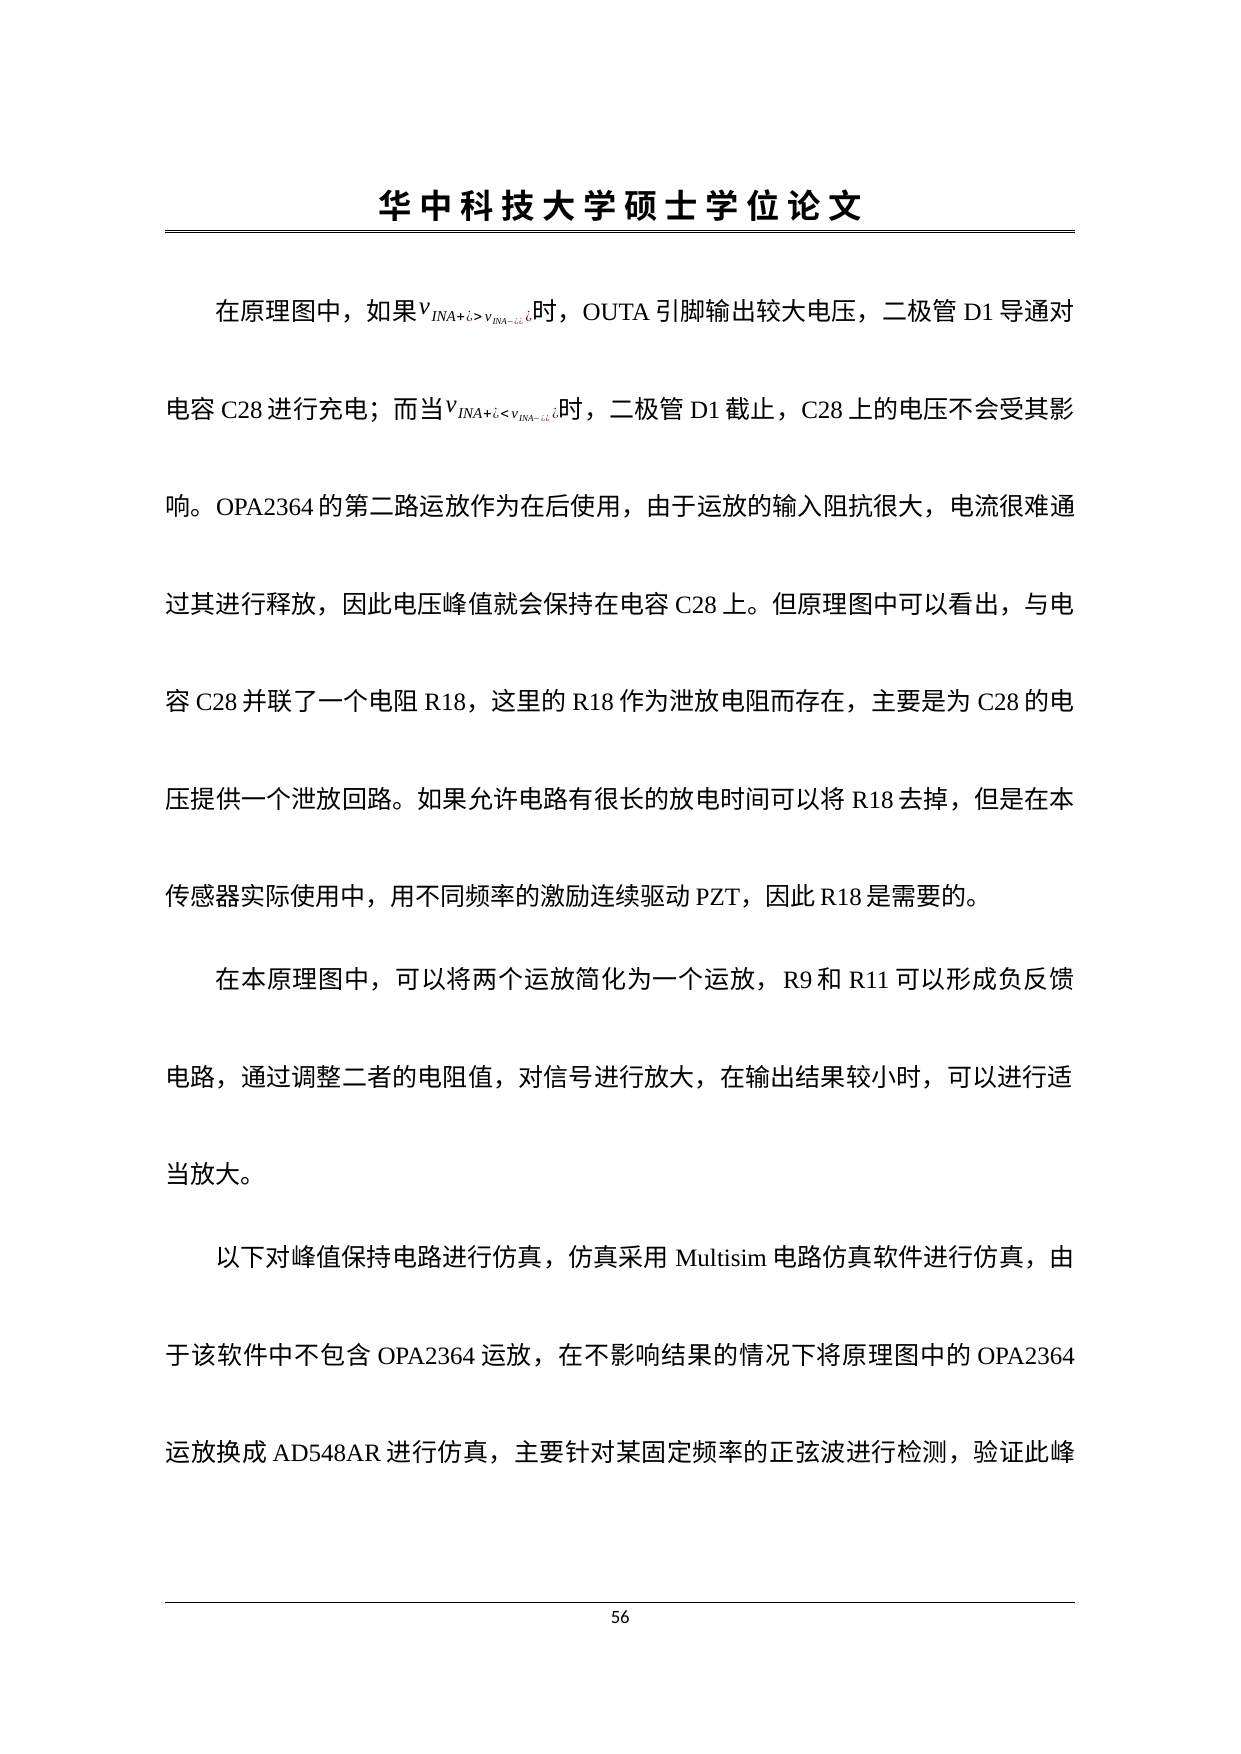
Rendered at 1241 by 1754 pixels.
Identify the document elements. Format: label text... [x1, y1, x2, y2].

text 在本原理图中，可以将两个运放简化为一个运放，R9和R11可以形成负反馈电路，通过调整二者的电阻值，对信号进行放大，在输出结果较小时，可以进行适当放大。 [165, 945, 1075, 1205]
text 在原理图中，如果时，OUTA引脚输出较大电压，二极管D1导通对电容C28进行充电；而当时，二极管D1截止，C28上的电压不会受其影响。OPA2364的第二路运放作为在后使用，由于运放的输入阻抗很大，电流很难通过其进行释放，因此电压峰值就会保持在电容C28上。但原理图中可以看出，与电容C28并联了一个电阻R18，这里的R18作为泄放电阻而存在，主要是为C28的电压提供一个泄放回路。如果允许电路有很长的放电时间可以将R18去掉，但是在本传感器实际使用中，用不同频率的激励连续驱动PZT，因此R18是需要的。 [165, 277, 1075, 927]
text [165, 1223, 1075, 1483]
